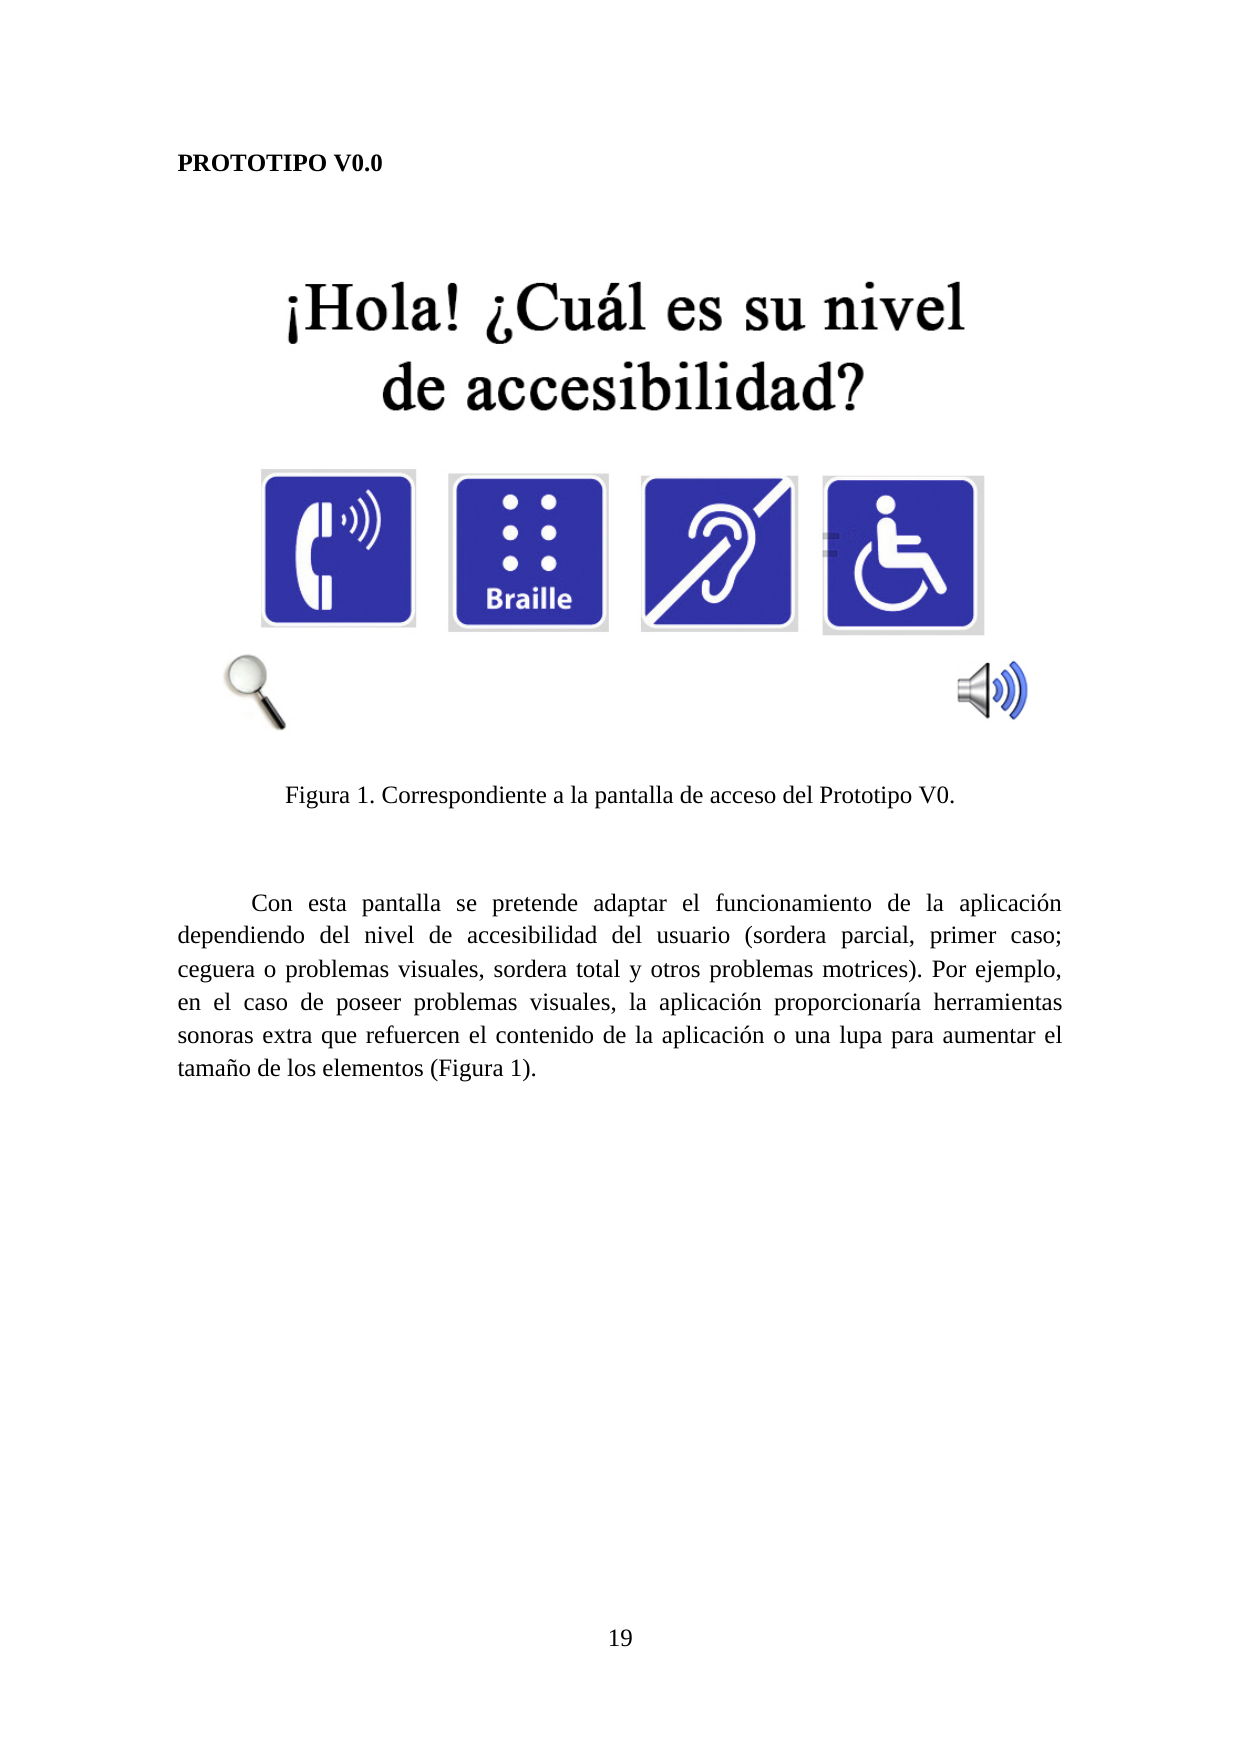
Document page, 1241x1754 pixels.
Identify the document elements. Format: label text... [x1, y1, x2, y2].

picture [177, 201, 1063, 755]
text Figura 1. Correspondiente a la pantalla de acceso del Prototipo V0. [177, 780, 1063, 809]
text Con esta pantalla se pretende adaptar el funcionamiento de la aplicación dependiendo del nivel de accesibilidad del usuario (sordera parcial, primer caso; ceguera o problemas visuales, sordera total y otros problemas motrices). Por ejemplo, en el caso de poseer problemas visuales, la aplicación proporcionaría herramientas sonoras extra que refuercen el contenido de la aplicación o una lupa para aumentar el tamaño de los elementos (Figura 1). [177, 888, 1063, 1081]
text PROTOTIPO V0.0 [177, 148, 1063, 176]
